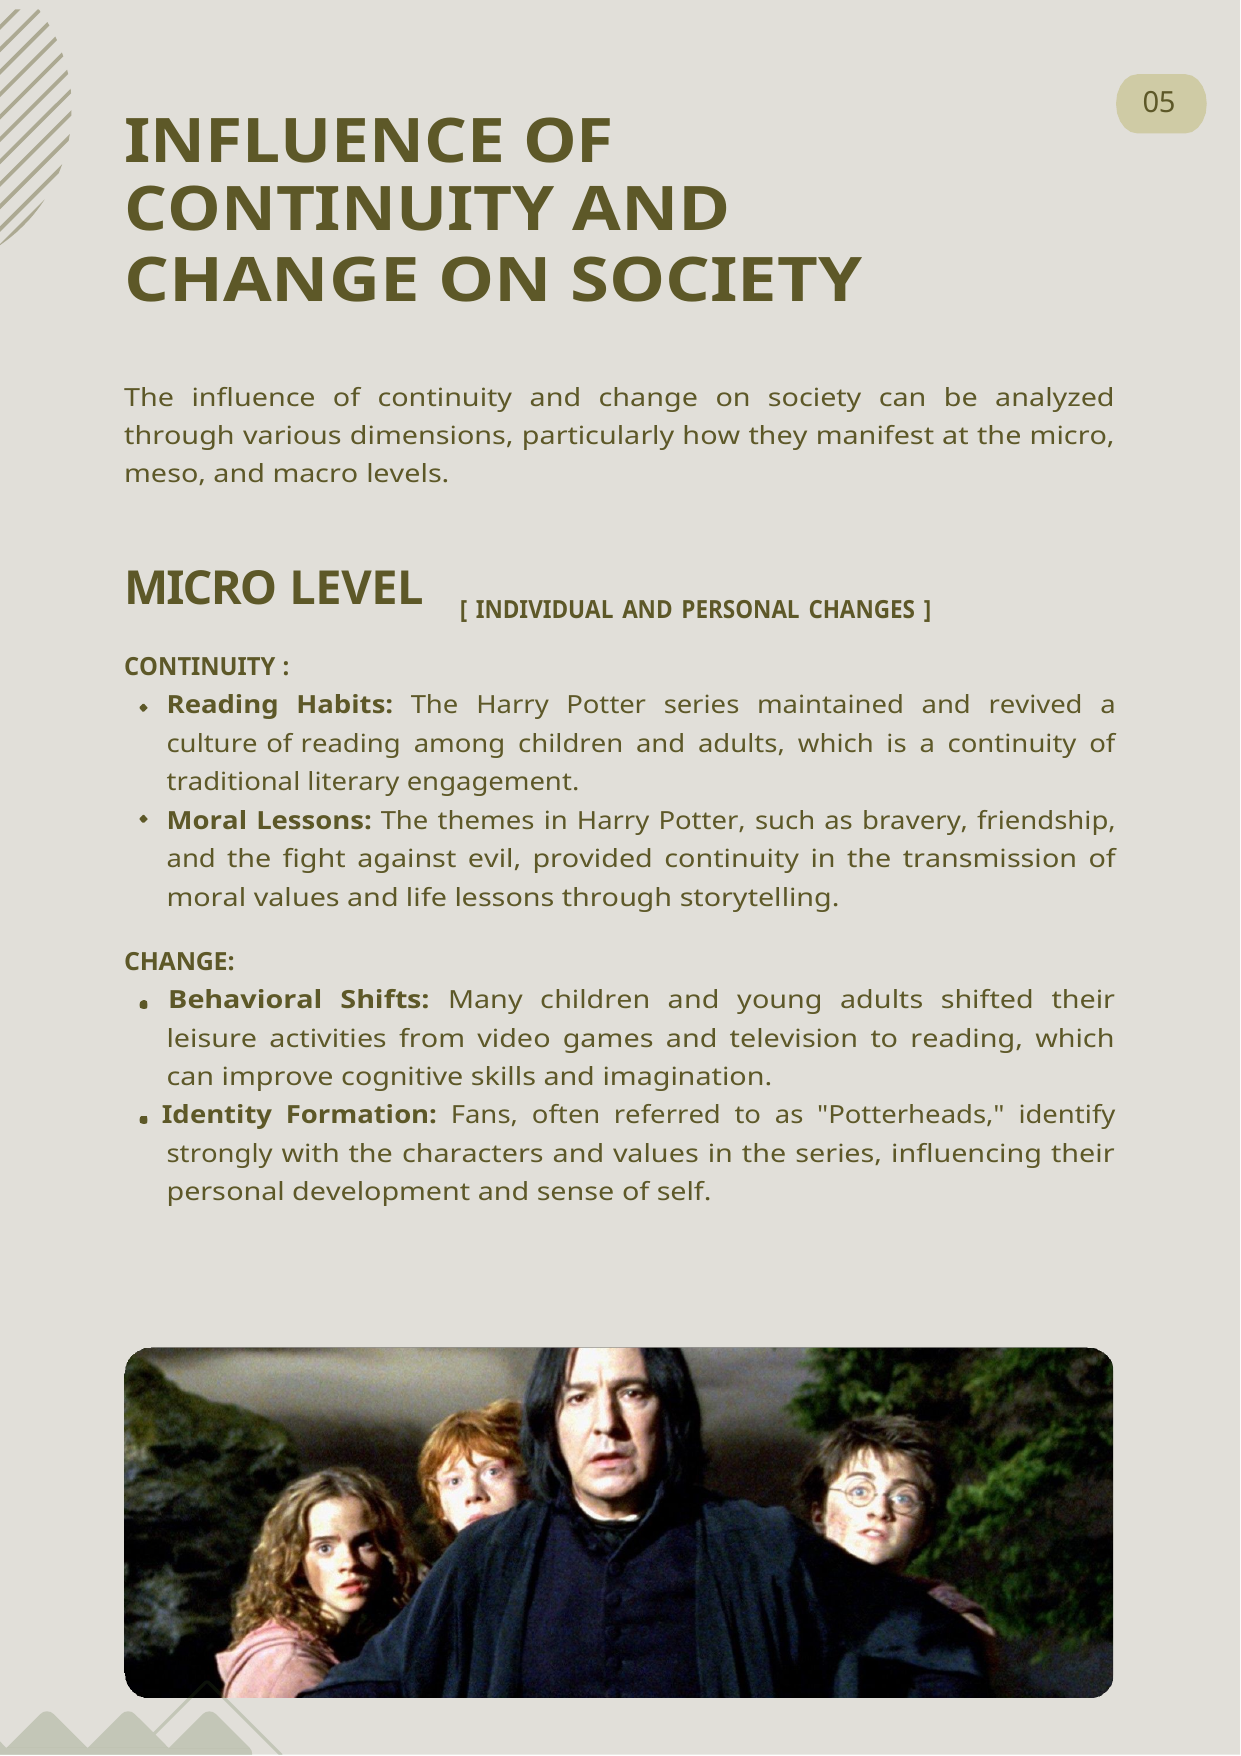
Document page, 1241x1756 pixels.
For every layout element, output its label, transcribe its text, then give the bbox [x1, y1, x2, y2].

subtitle [ INDIVIDUAL AND PERSONAL CHANGES ] [459, 591, 1240, 625]
text Behavioral Shifts: Many children and young adults shifted their leisure activities from video games and television to reading, which can improve cognitive skills and imagination. [139, 982, 1116, 1093]
picture [139, 1116, 148, 1124]
subtitle CONTINUITY : [124, 649, 441, 683]
text Reading Habits: The Harry Potter series maintained and revived a culture of reading among children and adults, which is a continuity of traditional literary engagement. [166, 687, 1116, 798]
subtitle INFLUENCE OF CONTINUITY AND CHANGE ON SOCIETY [124, 106, 994, 319]
text Identity Formation: Fans, often referred to as "Potterheads," identify strongly with the characters and values in the series, influencing their personal development and sense of self. [139, 1097, 1116, 1208]
subtitle CHANGE: [124, 943, 1240, 978]
text The influence of continuity and change on society can be analyzed through various dimensions, particularly how they manifest at the micro, meso, and macro levels. [124, 379, 1116, 490]
picture [139, 1000, 148, 1009]
picture [124, 1346, 1114, 1698]
text Moral Lessons: The themes in Harry Potter, such as bravery, friendship, and the fight against evil, provided continuity in the transmission of moral values and life lessons through storytelling. [166, 802, 1116, 913]
text MICRO LEVEL [124, 554, 441, 618]
